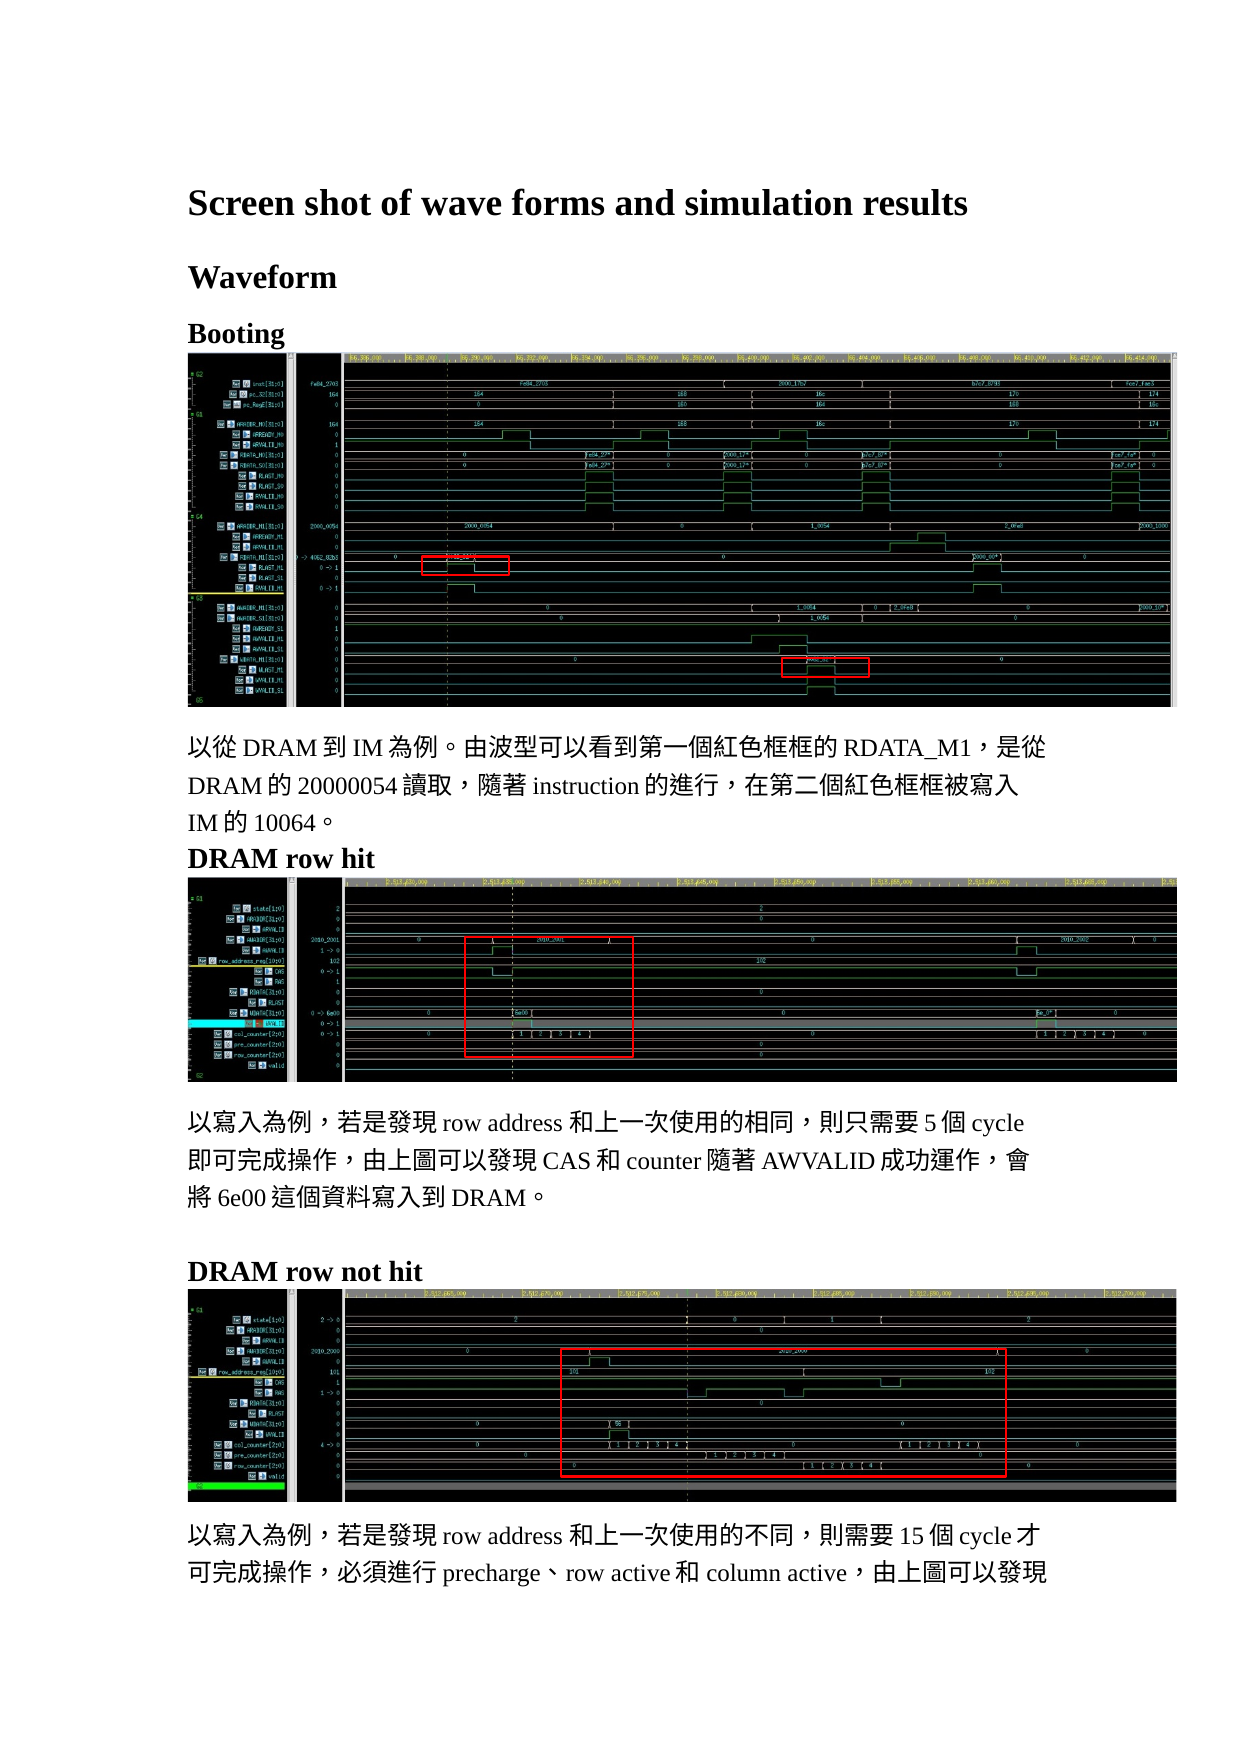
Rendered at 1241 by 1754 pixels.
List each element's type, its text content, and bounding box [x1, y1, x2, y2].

text DRAM row not hit [187, 1252, 1053, 1289]
text Waveform [187, 239, 1053, 314]
text DRAM row hit [187, 839, 1053, 877]
picture [187, 352, 1178, 707]
text Booting [187, 314, 1053, 352]
text 以寫入為例，若是發現row address 和上一次使用的相同，則只需要5個cycle即可完成操作，由上圖可以發現CAS和counter隨著AWVALID成功運作，會將6e00這個資料寫入到DRAM。 [187, 1102, 1053, 1214]
text 以從DRAM到IM為例。由波型可以看到第一個紅色框框的RDATA_M1，是從DRAM的20000054讀取，隨著instruction的進行，在第二個紅色框框被寫入IM的10064。 [187, 727, 1053, 839]
text Screen shot of wave forms and simulation results [187, 164, 1053, 239]
picture [187, 1289, 1177, 1502]
picture [187, 877, 1177, 1082]
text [187, 1514, 1053, 1589]
